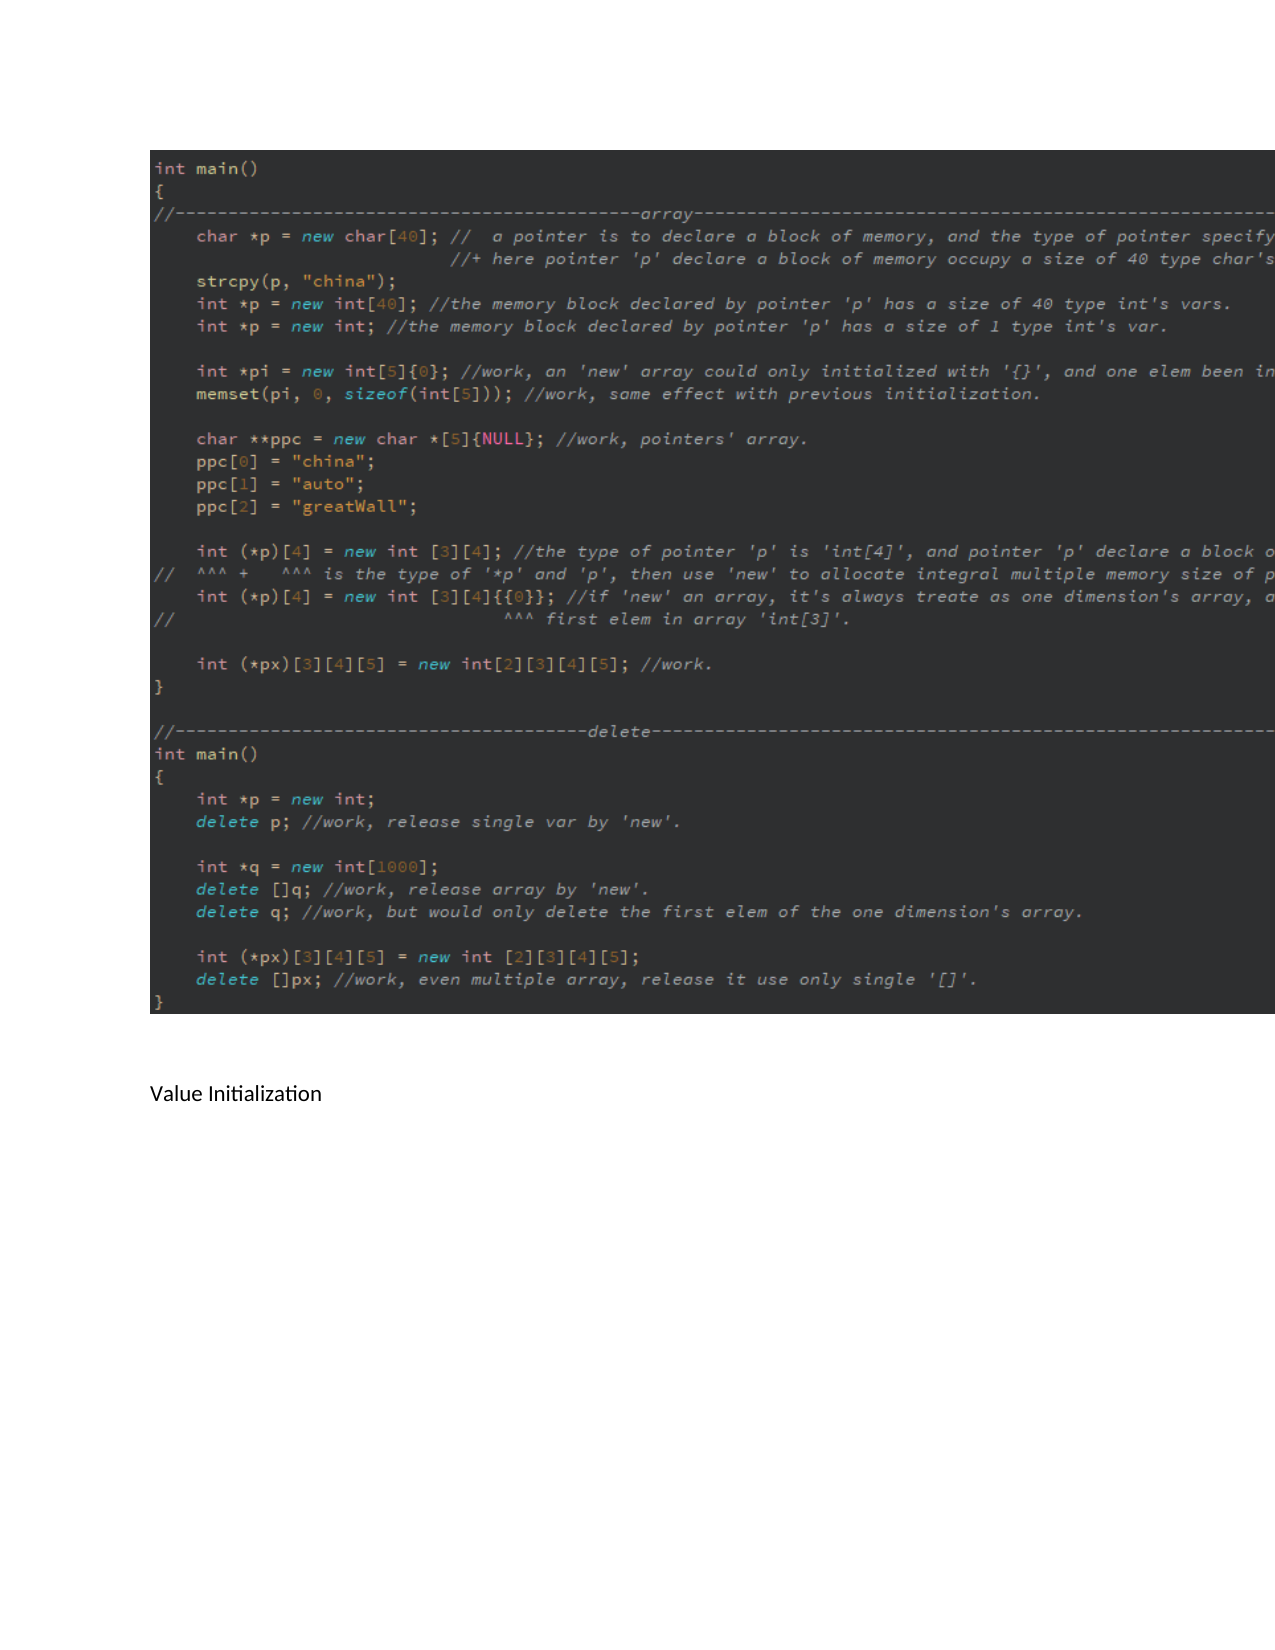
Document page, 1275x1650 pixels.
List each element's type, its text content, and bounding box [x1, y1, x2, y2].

picture [150, 150, 1275, 1014]
text Value Initialization [150, 1079, 1125, 1107]
